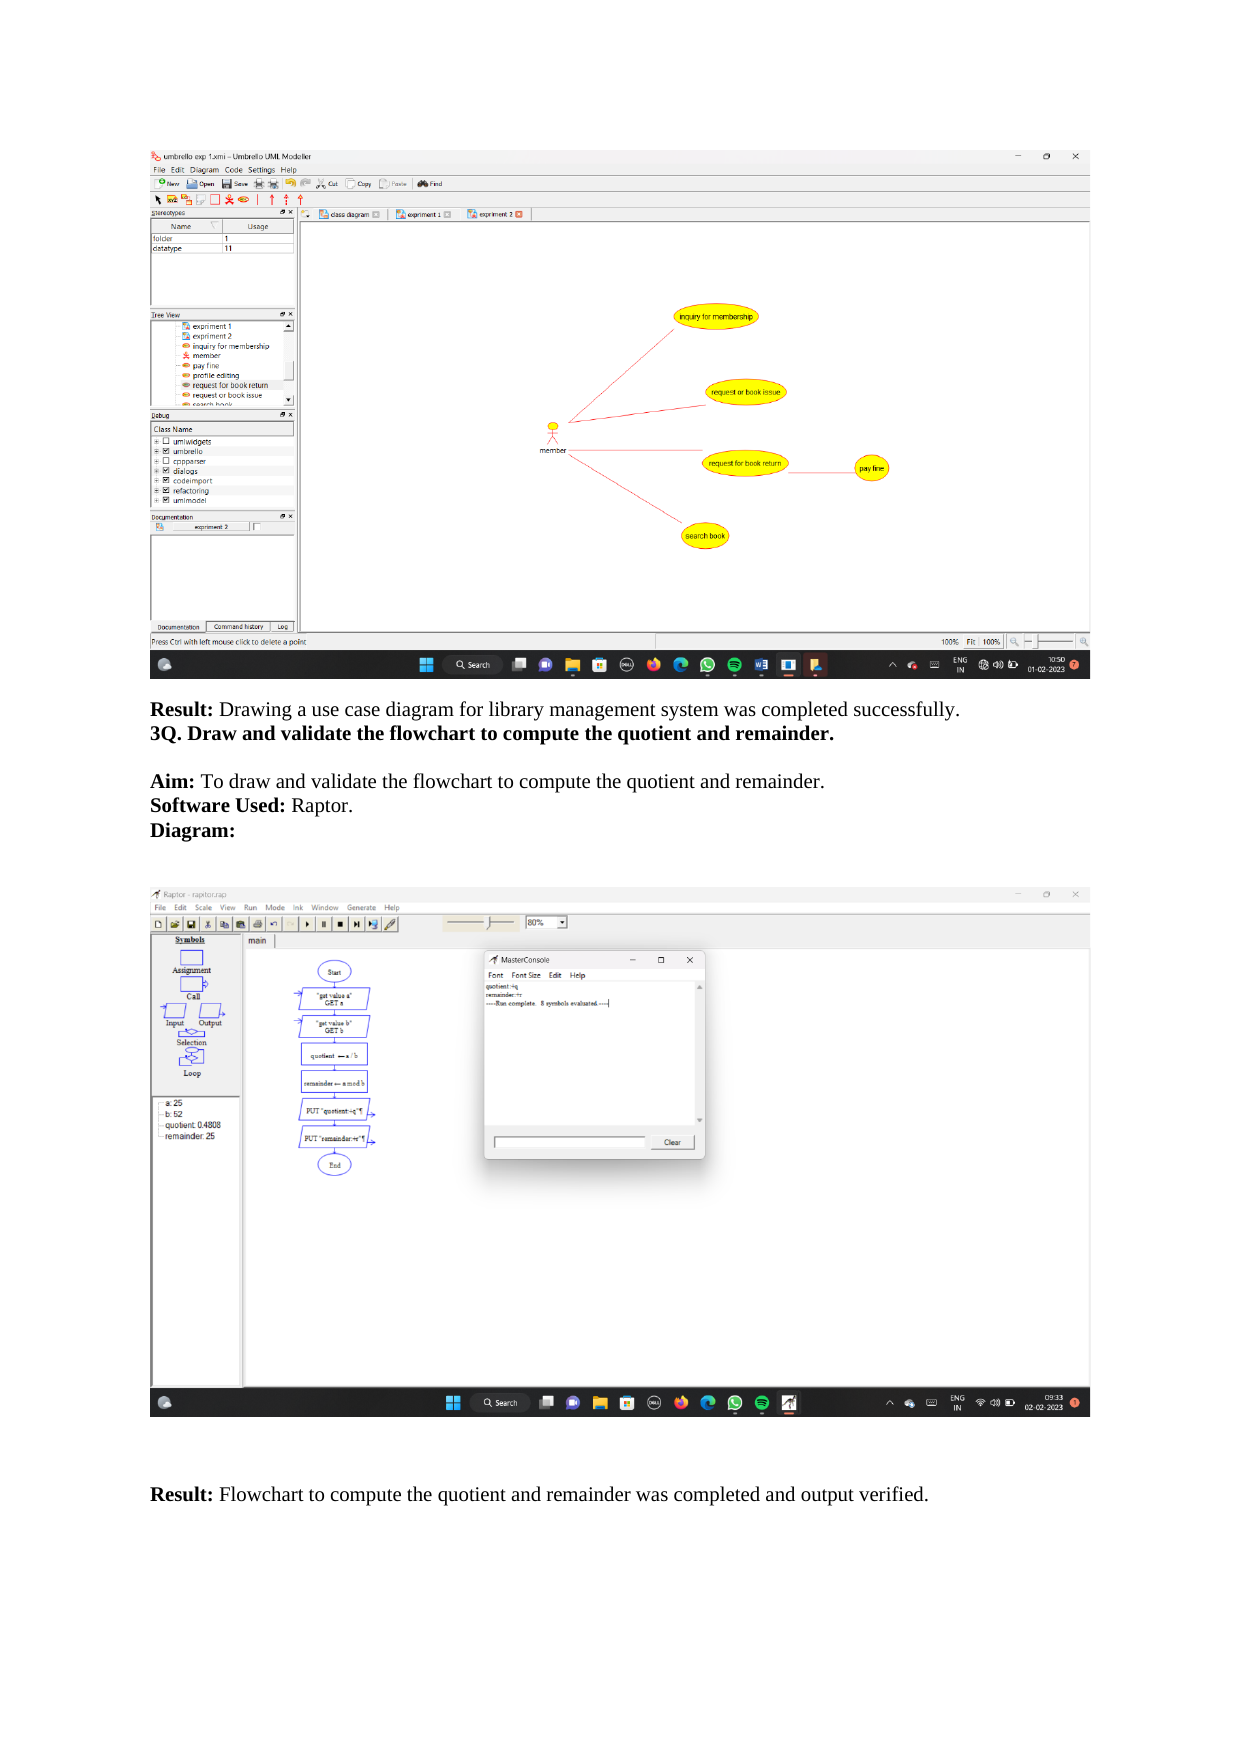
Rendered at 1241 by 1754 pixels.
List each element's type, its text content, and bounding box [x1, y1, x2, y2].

text Result: Flowchart to compute the quotient and remainder was completed and output verified. [150, 1481, 1090, 1506]
text Aim: To draw and validate the flowchart to compute the quotient and remainder. [150, 769, 1090, 793]
text Diagram: [150, 817, 1090, 842]
text 3Q. Draw and validate the flowchart to compute the quotient and remainder. [150, 721, 1090, 745]
text Software Used: Raptor. [150, 793, 1090, 817]
picture [150, 887, 1091, 1417]
text Result: Drawing a use case diagram for library management system was completed successfully. [150, 697, 1090, 721]
picture [150, 150, 1091, 679]
